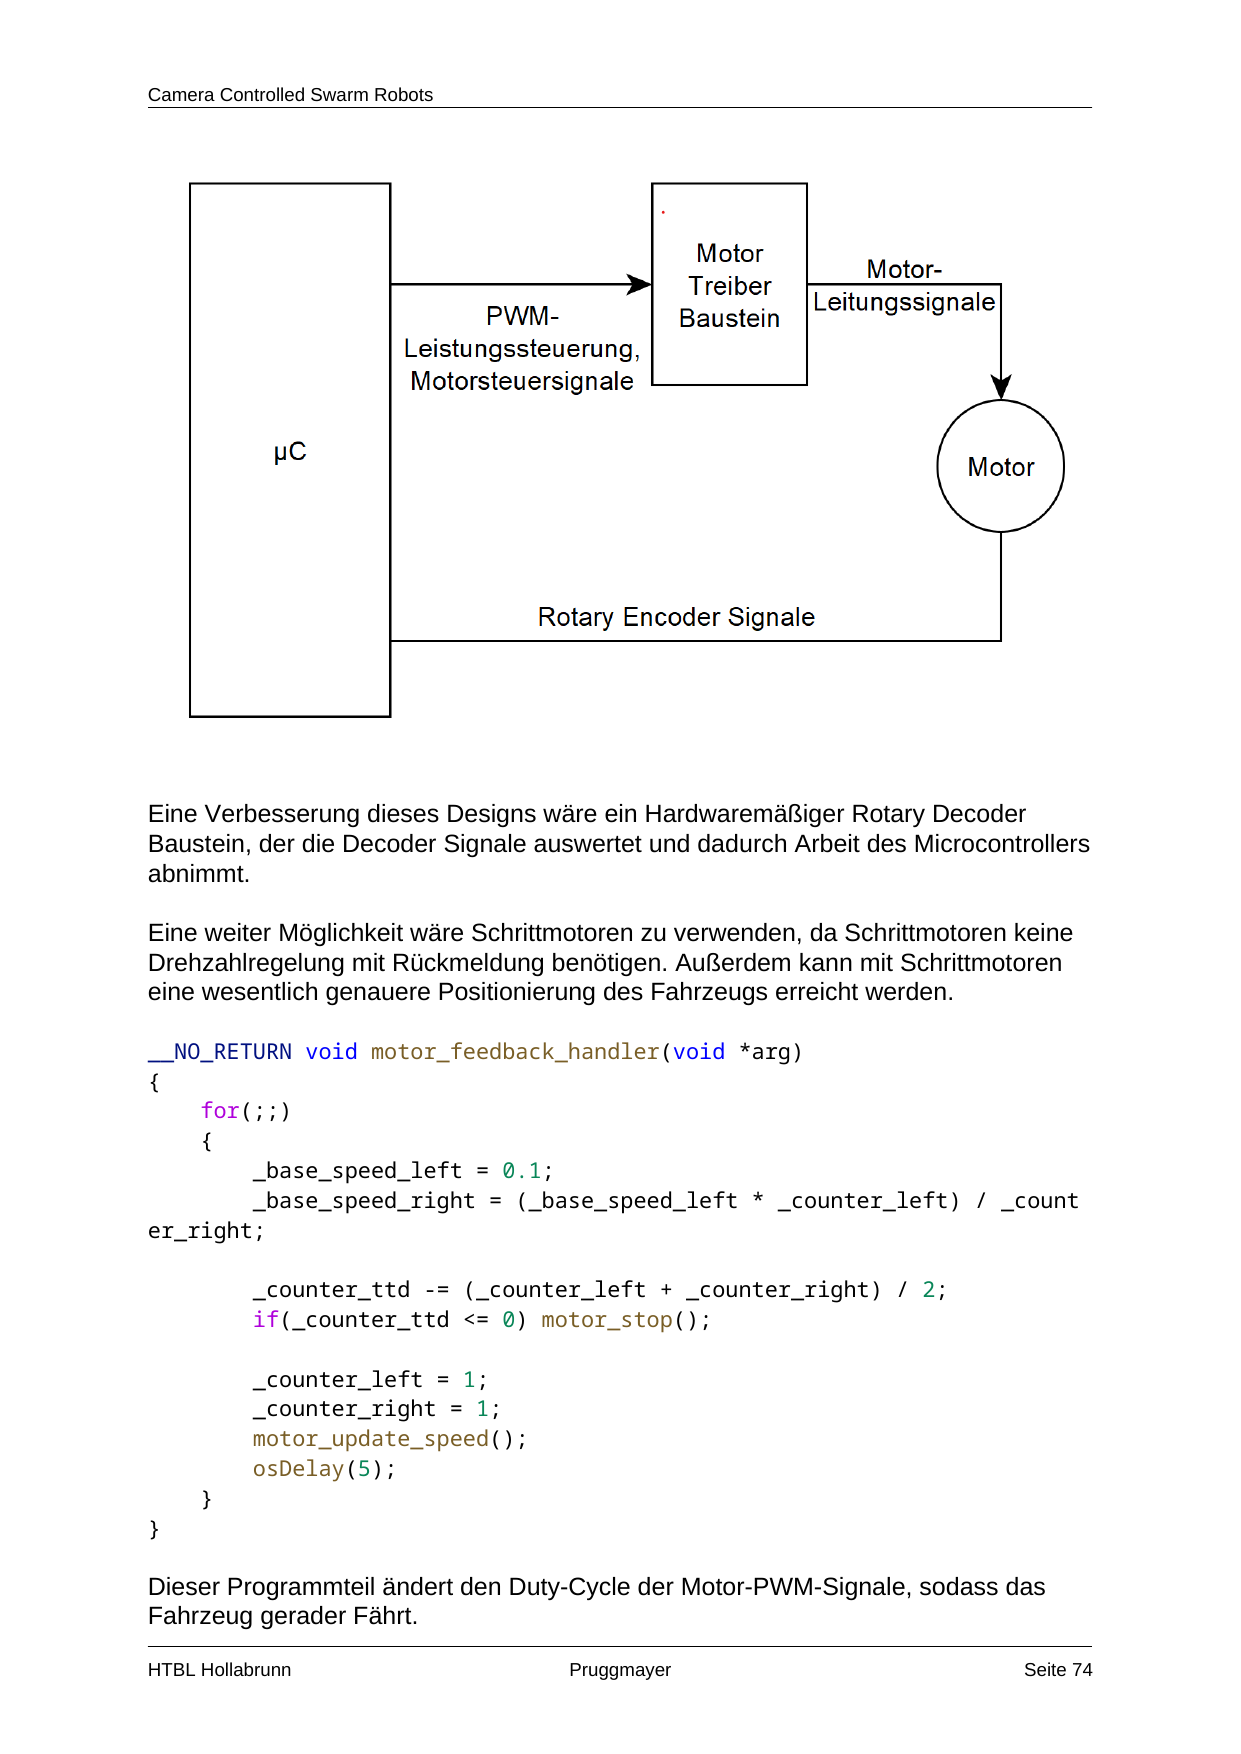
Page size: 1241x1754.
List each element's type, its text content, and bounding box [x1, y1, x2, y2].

text Eine weiter Möglichkeit wäre Schrittmotoren zu verwenden, da Schrittmotoren keine Drehzahlregelung mit Rückmeldung benötigen. Außerdem kann mit Schrittmotoren eine wesentlich genauere Positionierung des Fahrzeugs erreicht werden. [148, 917, 1092, 1006]
text _counter_ttd -= (_counter_left + _counter_right) / 2; [148, 1274, 1092, 1304]
text _base_speed_right = (_base_speed_left * _counter_left) / _counter_right; [148, 1185, 1092, 1244]
text for(;;) [148, 1095, 1092, 1125]
text Dieser Programmteil ändert den Duty-Cycle der Motor-PWM-Signale, sodass das Fahrzeug gerader Fährt. [148, 1572, 1092, 1629]
text Eine Verbesserung dieses Designs wäre ein Hardwaremäßiger Rotary Decoder Baustein, der die Decoder Signale auswertet und dadurch Arbeit des Microcontrollers abnimmt. [148, 798, 1092, 887]
text } [148, 1483, 1092, 1512]
text _counter_right = 1; [148, 1393, 1092, 1423]
text __NO_RETURN void motor_feedback_handler(void *arg) [148, 1036, 1092, 1066]
text { [148, 1125, 1092, 1155]
text osDelay(5); [148, 1453, 1092, 1483]
text if(_counter_ttd <= 0) motor_stop(); [148, 1304, 1092, 1334]
text motor_update_speed(); [148, 1423, 1092, 1453]
text _counter_left = 1; [148, 1363, 1092, 1393]
picture [147, 126, 1093, 739]
text _base_speed_left = 0.1; [148, 1155, 1092, 1185]
text } [148, 1512, 1092, 1542]
text { [148, 1066, 1092, 1095]
